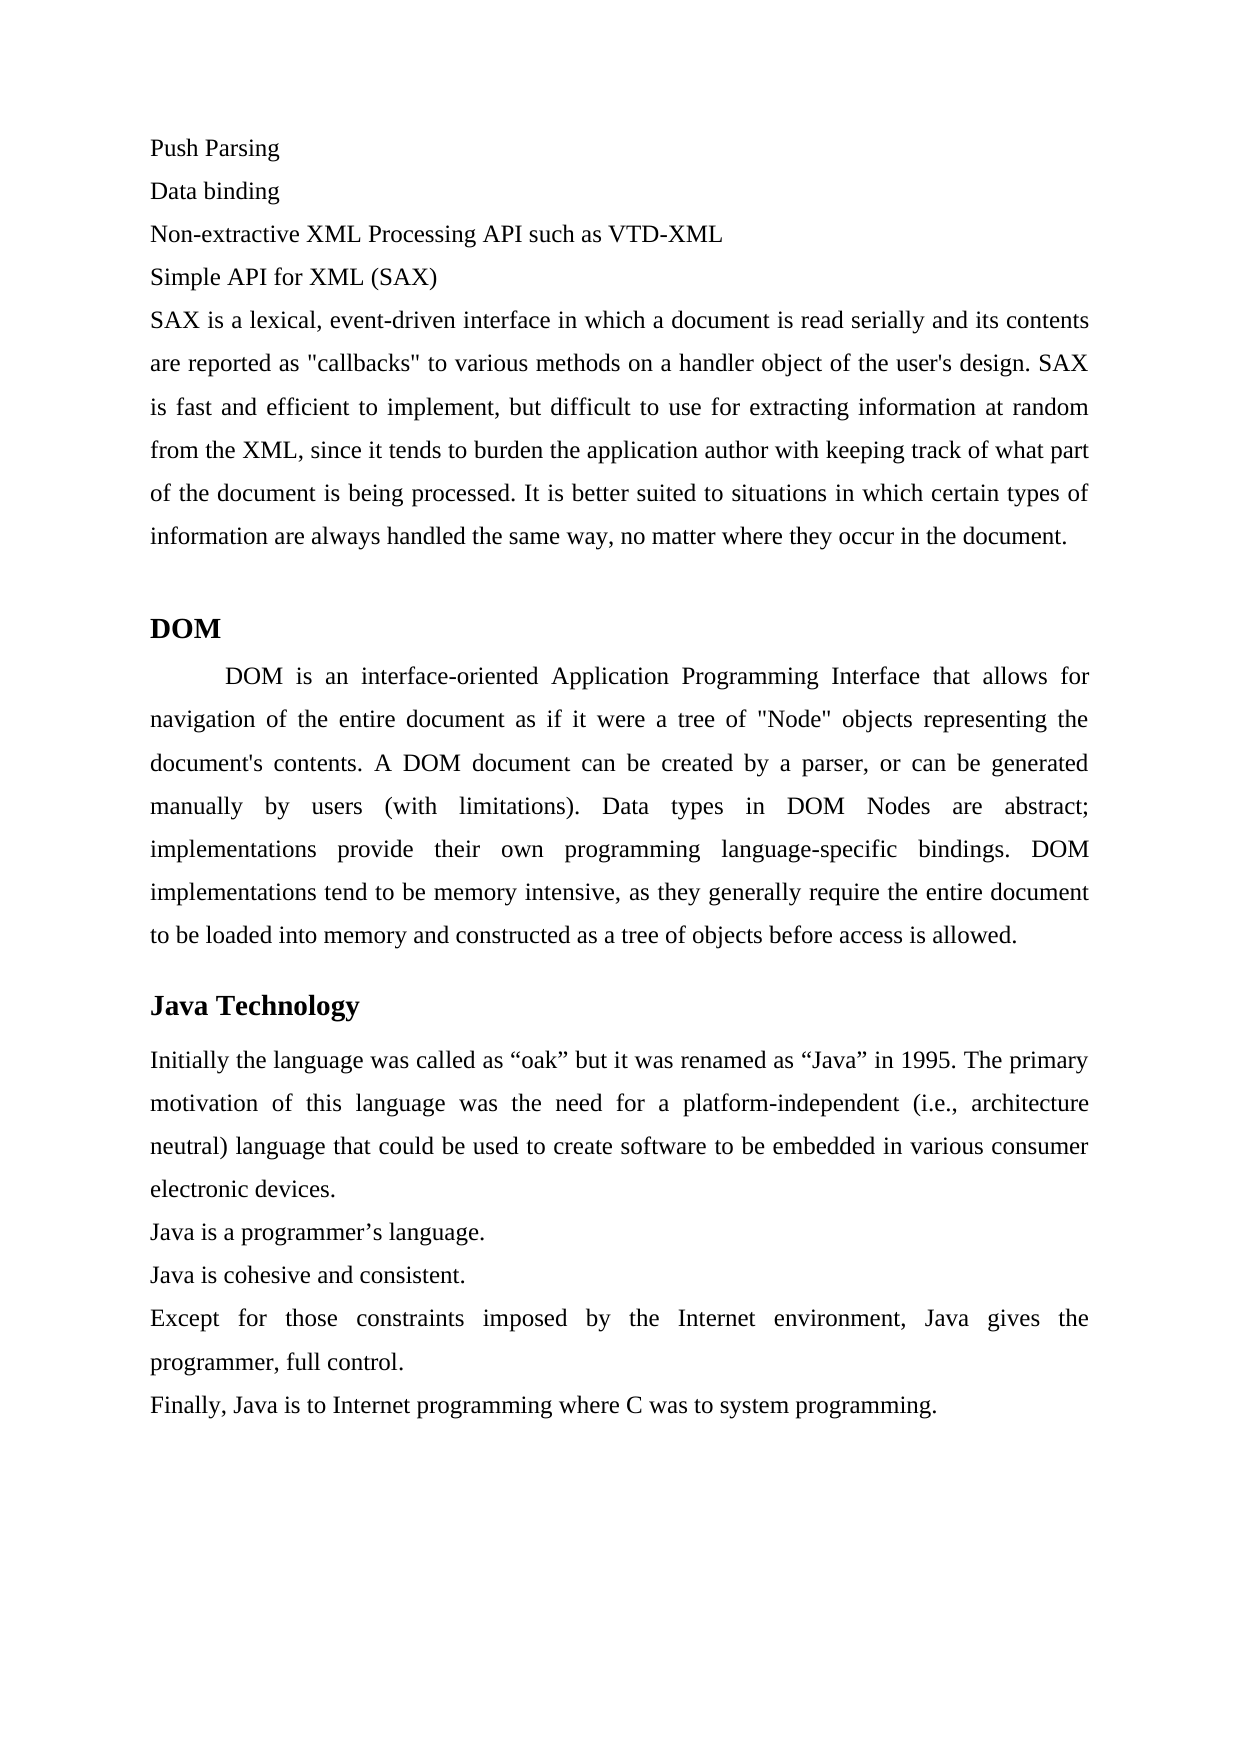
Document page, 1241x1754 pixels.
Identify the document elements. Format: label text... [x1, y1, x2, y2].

text Java Technology [150, 988, 1090, 1022]
text SAX is a lexical, event-driven interface in which a document is read serially and its contents are reported as "callbacks" to various methods on a handler object of the user's design. SAX is fast and efficient to implement, but difficult to use for extracting information at random from the XML, since it tends to burden the application author with keeping track of what part of the document is being processed. It is better suited to situations in which certain types of information are always handled the same way, no matter where they occur in the document. [150, 305, 1090, 550]
text Data binding [150, 176, 1090, 205]
text Initially the language was called as “oak” but it was renamed as “Java” in 1995. The primary motivation of this language was the need for a platform-independent (i.e., architecture neutral) language that could be used to create software to be embedded in various consumer electronic devices. [150, 1045, 1090, 1203]
text Finally, Java is to Internet programming where C was to system programming. [150, 1390, 1090, 1418]
text DOM is an interface-oriented Application Programming Interface that allows for navigation of the entire document as if it were a tree of "Node" objects representing the document's contents. A DOM document can be created by a parser, or can be generated manually by users (with limitations). Data types in DOM Nodes are abstract; implementations provide their own programming language-specific bindings. DOM implementations tend to be memory intensive, as they generally require the entire document to be loaded into memory and constructed as a tree of objects before access is allowed. [150, 661, 1090, 949]
text Non-extractive XML Processing API such as VTD-XML [150, 219, 1090, 248]
text Java is cohesive and consistent. [150, 1260, 1090, 1289]
text Simple API for XML (SAX) [150, 262, 1090, 291]
text Java is a programmer’s language. [150, 1217, 1090, 1246]
text Except for those constraints imposed by the Internet environment, Java gives the programmer, full control. [150, 1303, 1090, 1375]
text DOM [150, 611, 1090, 644]
text Push Parsing [150, 133, 1090, 162]
